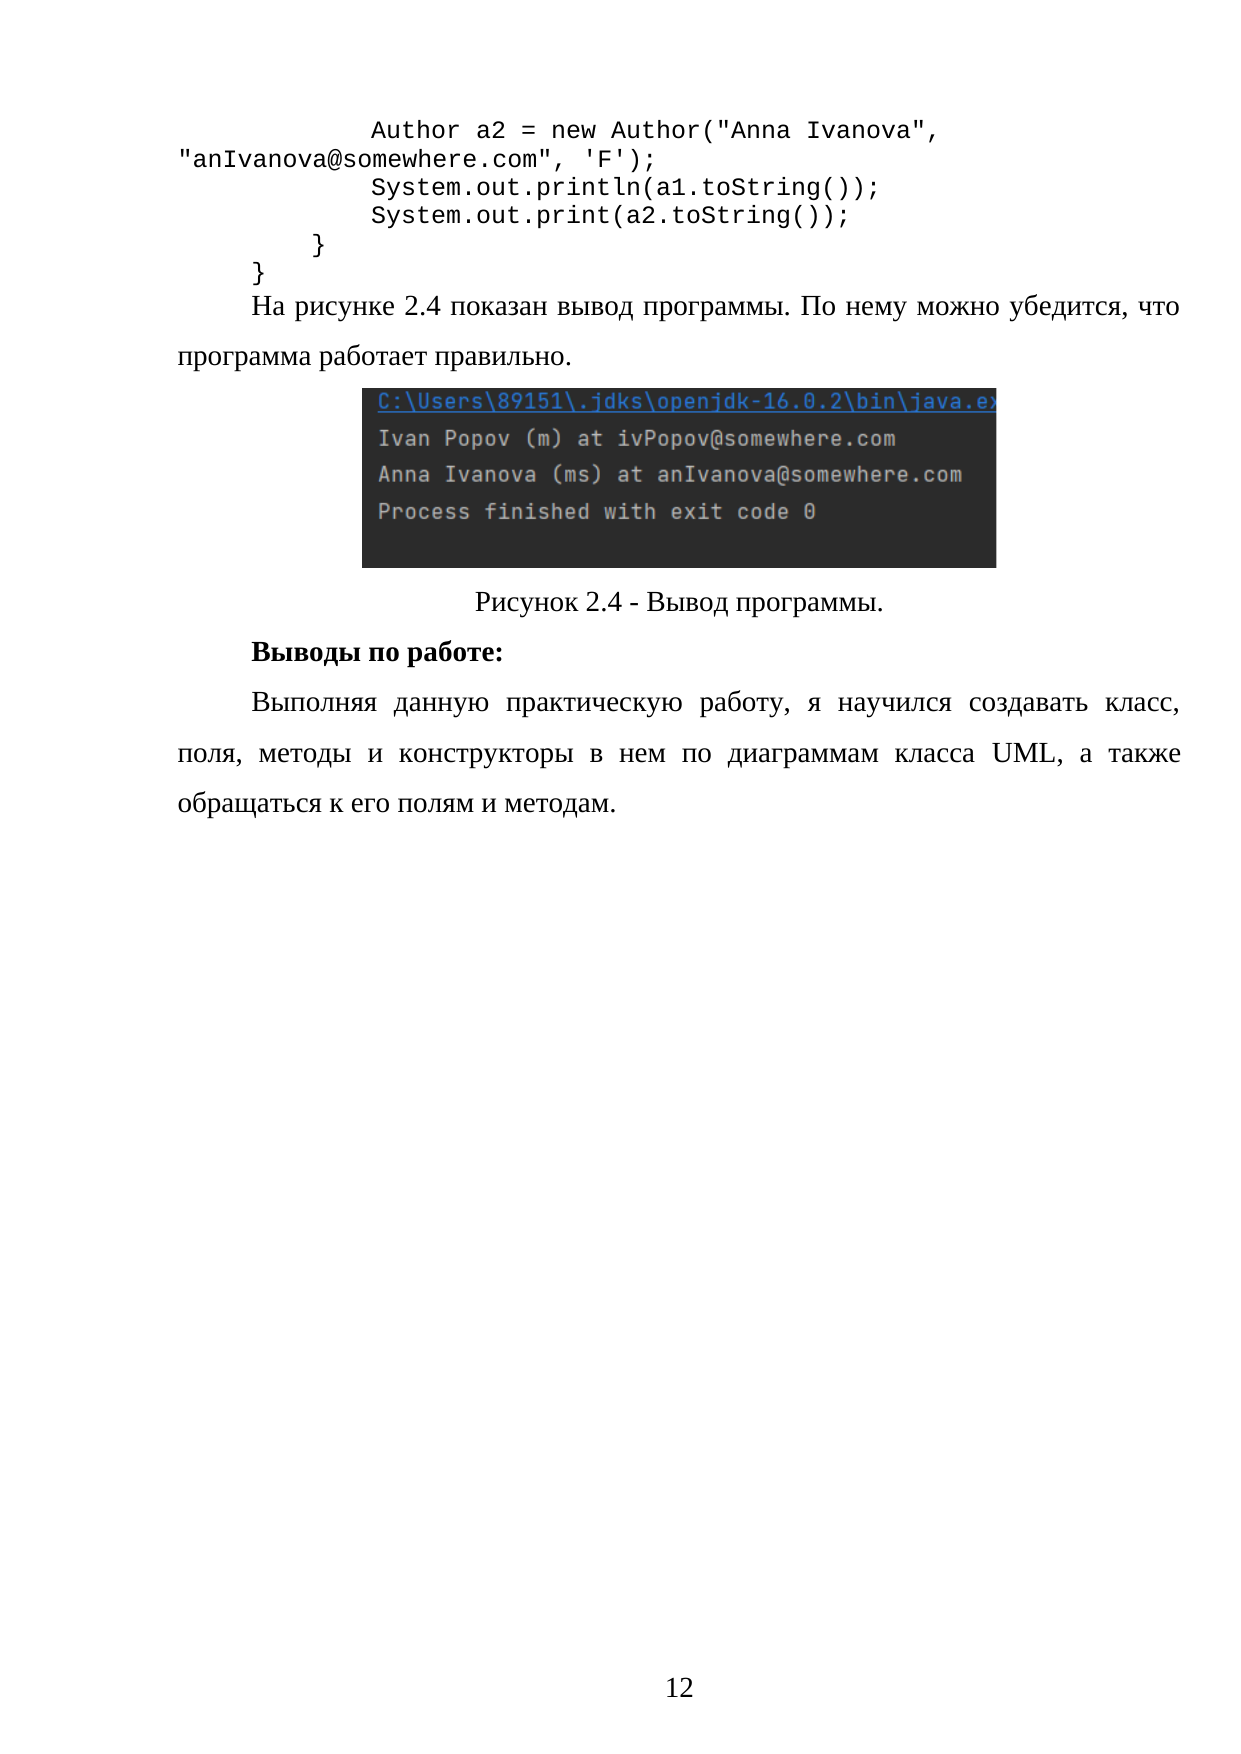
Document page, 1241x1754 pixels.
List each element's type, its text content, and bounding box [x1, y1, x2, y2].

text Рисунок 2.4 - Вывод программы. [177, 584, 1181, 617]
text Выполняя данную практическую работу, я научился создавать класс, поля, методы и конструкторы в нем по диаграммам класса UML, а также обращаться к его полям и методам. [177, 684, 1181, 819]
text System.out.print(a2.toString()); [177, 203, 1181, 231]
text } [177, 260, 1181, 288]
text Author a2 = new Author("Anna Ivanova", "anIvanova@somewhere.com", 'F'); [177, 118, 1181, 175]
text На рисунке 2.4 показан вывод программы. По нему можно убедится, что программа работает правильно. [177, 288, 1181, 372]
picture [362, 388, 997, 568]
text System.out.println(a1.toString()); [177, 175, 1181, 203]
text } [177, 231, 1181, 260]
text Выводы по работе: [177, 634, 1181, 668]
